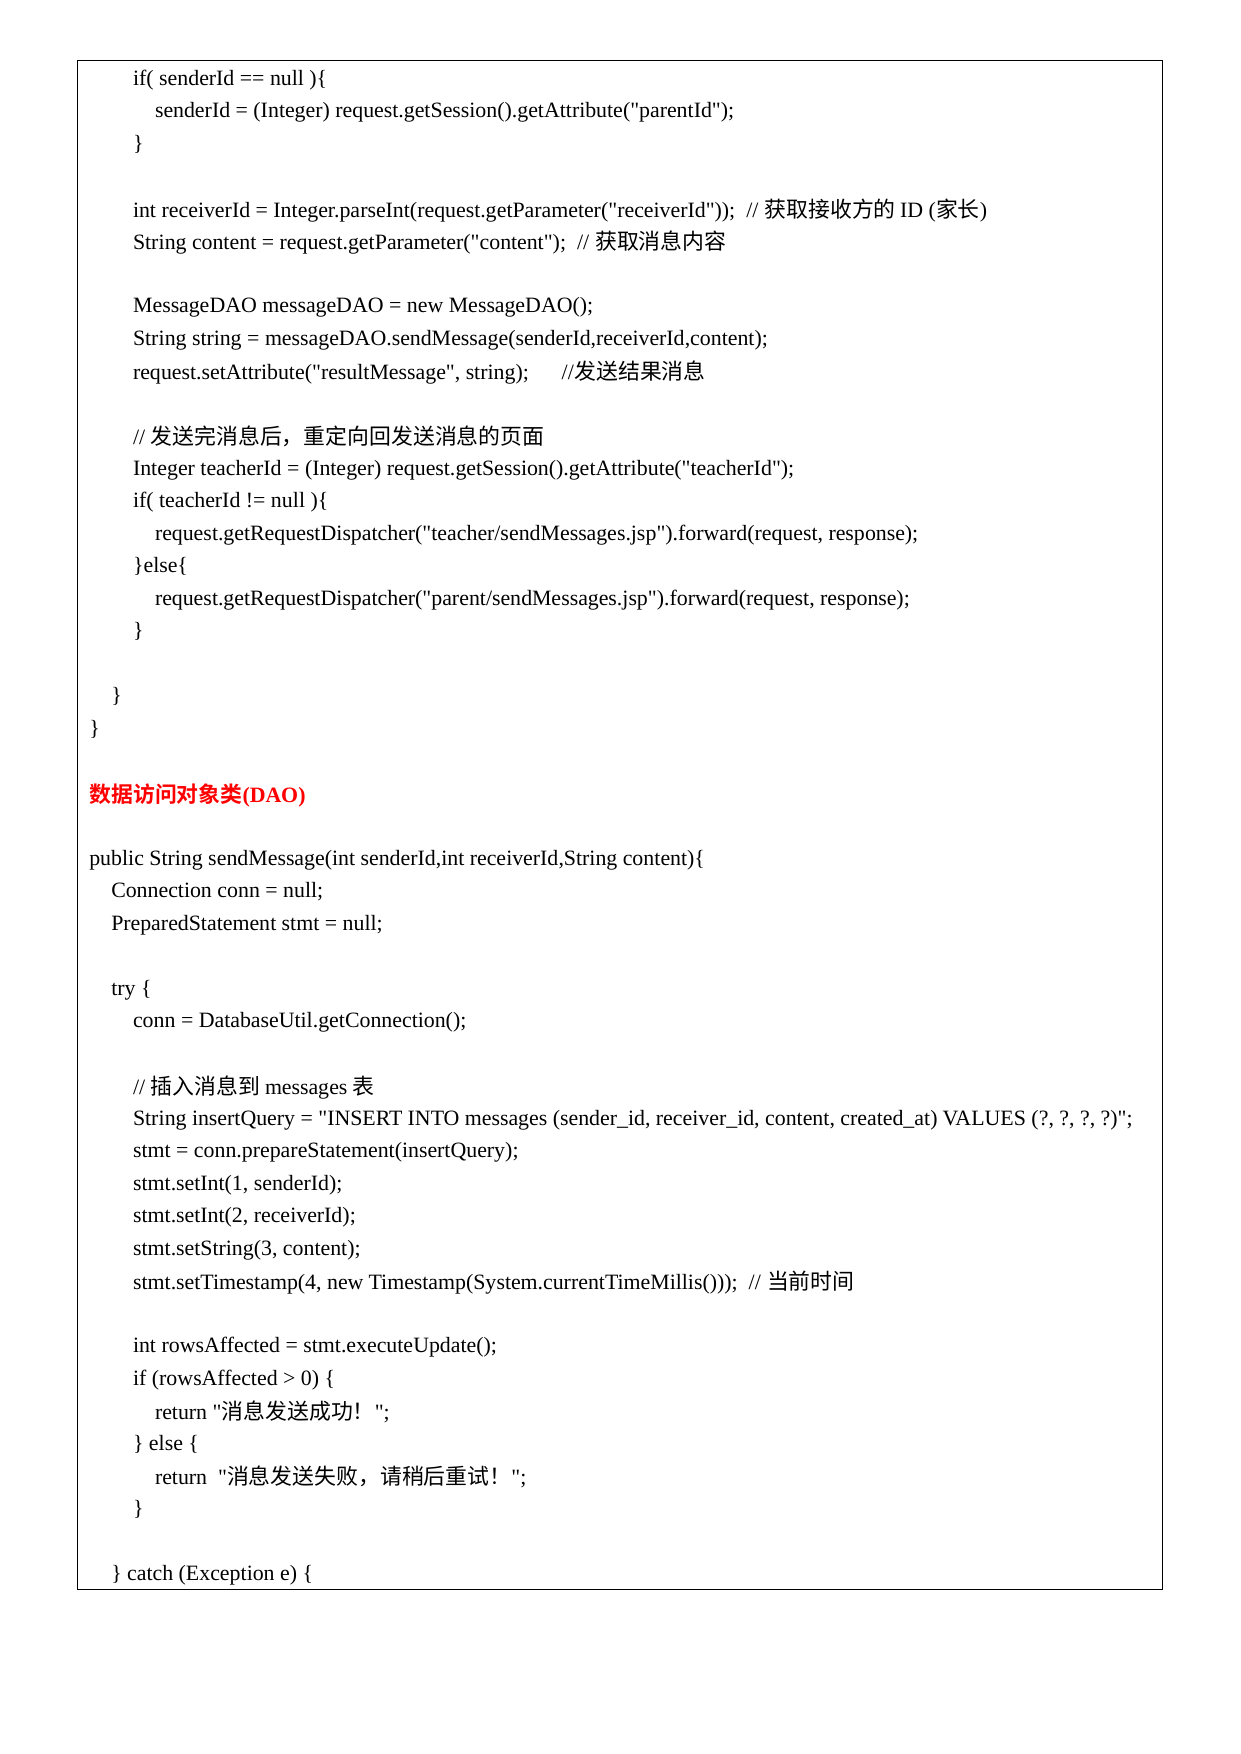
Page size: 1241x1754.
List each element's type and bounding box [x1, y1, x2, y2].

table_cell [78, 61, 1162, 1589]
